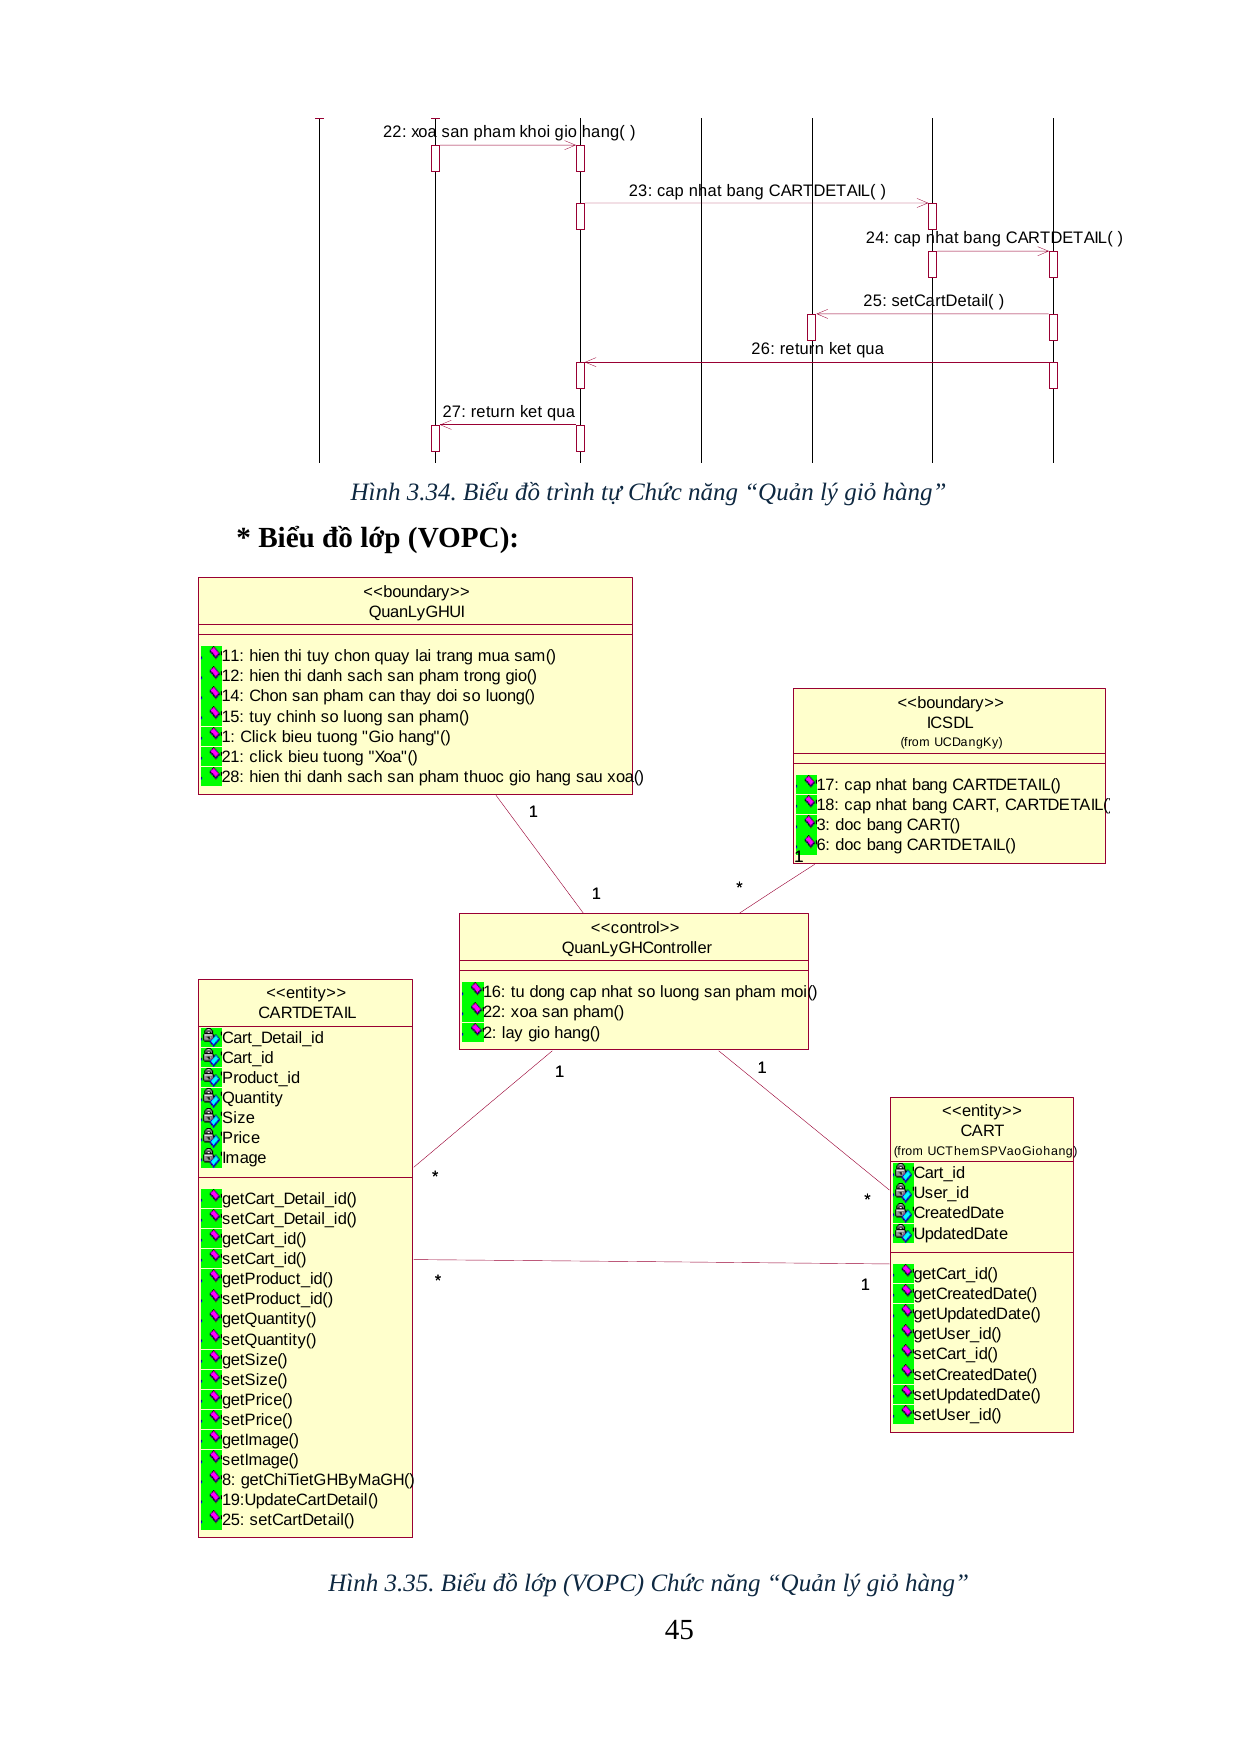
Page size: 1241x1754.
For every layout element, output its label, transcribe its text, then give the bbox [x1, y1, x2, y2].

text * Biểu đồ lớp (VOPC): [177, 520, 1122, 553]
